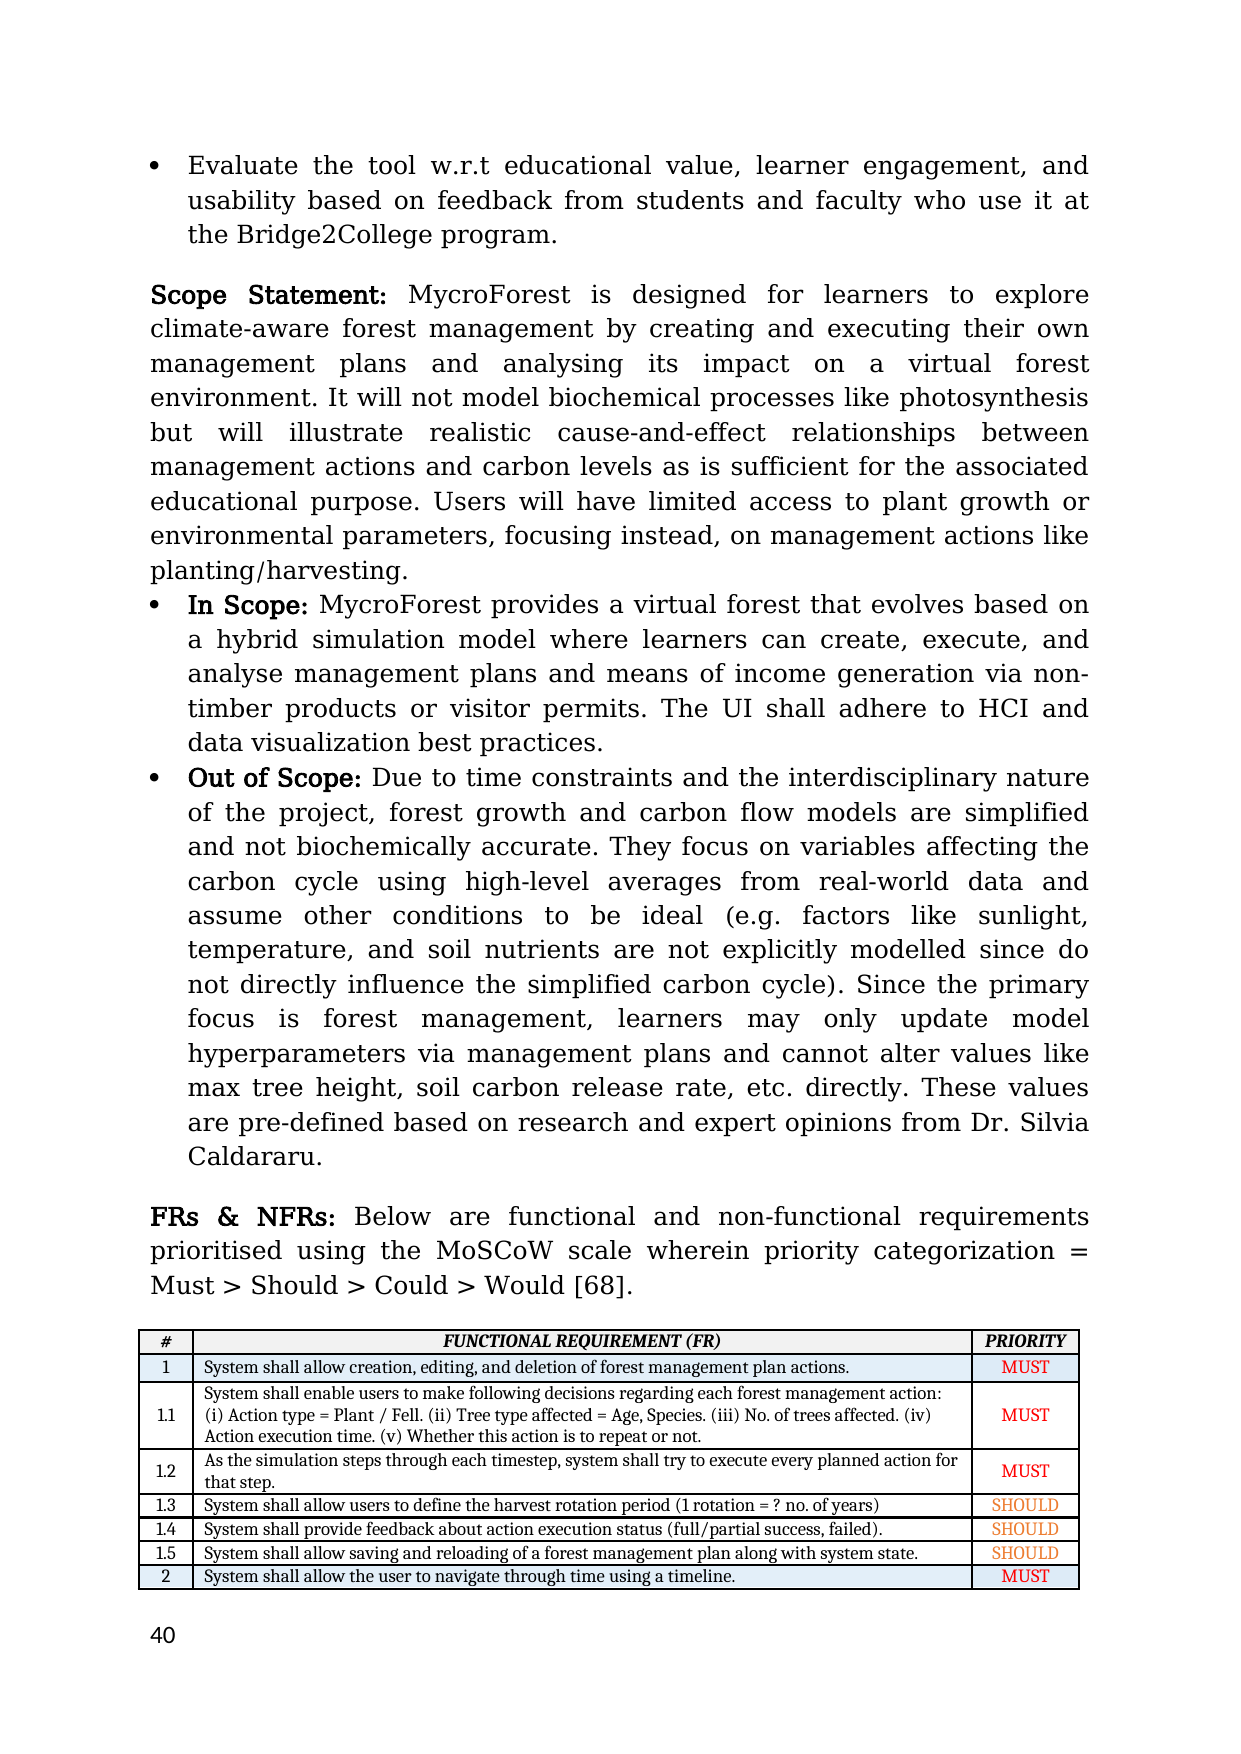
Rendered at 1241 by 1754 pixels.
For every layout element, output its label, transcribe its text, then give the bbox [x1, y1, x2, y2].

table_header # [140, 1331, 192, 1353]
table_cell MUST [973, 1566, 1078, 1587]
list Evaluate the tool w.r.t educational value, learner engagement, and usability based on feedback from students and faculty who use it at the Bridge2College program. [150, 150, 1090, 249]
table_cell 1.5 [140, 1542, 192, 1564]
text Scope Statement: MycroForest is designed for learners to explore climate-aware forest management by creating and executing their own management plans and analysing its impact on a virtual forest environment. It will not model biochemical processes like photosynthesis but will illustrate realistic cause-and-effect relationships between management actions and carbon levels as is sufficient for the associated educational purpose. Users will have limited access to plant growth or environmental parameters, focusing instead, on management actions like planting/harvesting. [150, 279, 1090, 584]
table_cell 2 [140, 1566, 192, 1587]
table_cell 1.4 [140, 1519, 192, 1540]
table_cell As the simulation steps through each timestep, system shall try to execute every planned action for that step. [194, 1450, 971, 1493]
table_cell 1.2 [140, 1450, 192, 1493]
table_cell System shall enable users to make following decisions regarding each forest management action: (i) Action type = Plant / Fell. (ii) Tree type affected = Age, Species. (iii) No. of trees affected. (iv) Action execution time. (v) Whether this action is to repeat or not. [194, 1383, 971, 1448]
table_cell System shall allow the user to navigate through time using a timeline. [194, 1566, 971, 1587]
table_cell System shall allow users to define the harvest rotation period (1 rotation = ? no. of years) [194, 1495, 971, 1516]
table_cell MUST [973, 1450, 1078, 1493]
text FRs & NFRs: Below are functional and non-functional requirements prioritised using the MoSCoW scale wherein priority categorization = Must > Should > Could > Would [68]. [150, 1201, 1090, 1299]
table_cell SHOULD [973, 1542, 1078, 1564]
table_cell MUST [973, 1355, 1078, 1381]
table_cell 1.1 [140, 1383, 192, 1448]
table_header PRIORITY [973, 1331, 1078, 1353]
table_cell System shall provide feedback about action execution status (full/partial success, failed). [194, 1519, 971, 1540]
table_cell MUST [973, 1383, 1078, 1448]
list Out of Scope: Due to time constraints and the interdisciplinary nature of the project, forest growth and carbon flow models are simplified and not biochemically accurate. They focus on variables affecting the carbon cycle using high-level averages from real-world data and assume other conditions to be ideal (e.g. factors like sunlight, temperature, and soil nutrients are not explicitly modelled since do not directly influence the simplified carbon cycle). Since the primary focus is forest management, learners may only update model hyperparameters via management plans and cannot alter values like max tree height, soil carbon release rate, etc. directly. These values are pre-defined based on research and expert opinions from Dr. Silvia Caldararu. [150, 762, 1090, 1171]
table_cell System shall allow creation, editing, and deletion of forest management plan actions. [194, 1355, 971, 1381]
list In Scope: MycroForest provides a virtual forest that evolves based on a hybrid simulation model where learners can create, execute, and analyse management plans and means of income generation via non-timber products or visitor permits. The UI shall adhere to HCI and data visualization best practices. [150, 589, 1090, 757]
table_cell 1 [140, 1355, 192, 1381]
table_cell System shall allow saving and reloading of a forest management plan along with system state. [194, 1542, 971, 1564]
table_cell SHOULD [973, 1519, 1078, 1540]
table_cell 1.3 [140, 1495, 192, 1516]
table_header FUNCTIONAL REQUIREMENT (FR) [194, 1331, 971, 1353]
table_cell SHOULD [973, 1495, 1078, 1516]
